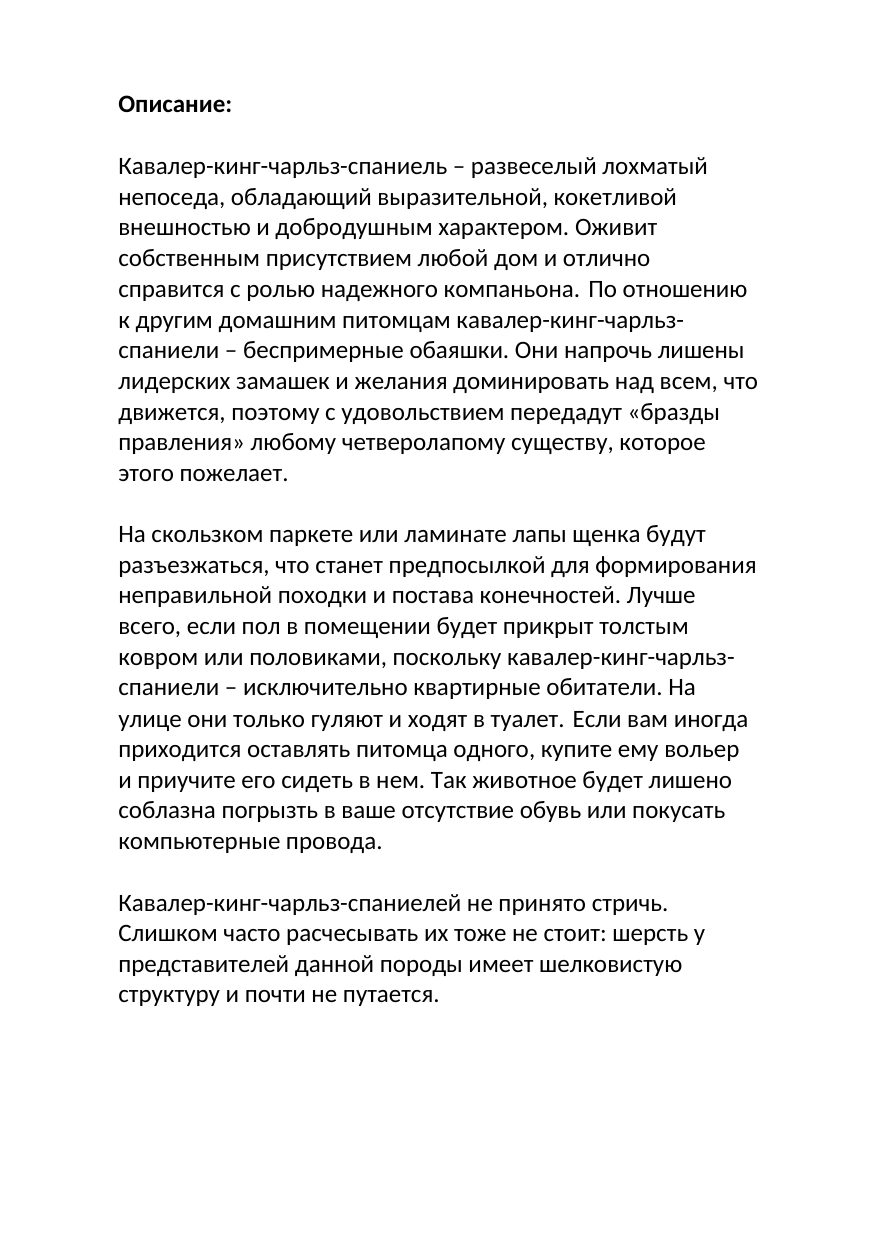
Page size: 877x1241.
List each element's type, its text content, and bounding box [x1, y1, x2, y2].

text Кавалер-кинг-чарльз-спаниель – развеселый лохматый непоседа, обладающий выразительной, кокетливой внешностью и добродушным характером. Оживит собственным присутствием любой дом и отлично справится с ролью надежного компаньона. По отношению к другим домашним питомцам кавалер-кинг-чарльз-спаниели – беспримерные обаяшки. Они напрочь лишены лидерских замашек и желания доминировать над всем, что движется, поэтому с удовольствием передадут «бразды правления» любому четверолапому существу, которое этого пожелает. [118, 150, 759, 487]
text Описание: [118, 89, 759, 119]
text Кавалер-кинг-чарльз-спаниелей не принято стричь. Слишком часто расчесывать их тоже не стоит: шерсть у представителей данной породы имеет шелковистую структуру и почти не путается. [446, 887, 759, 1009]
text На скользком паркете или ламинате лапы щенка будут разъезжаться, что станет предпосылкой для формирования неправильной походки и постава конечностей. Лучше всего, если пол в помещении будет прикрыт толстым ковром или половиками, поскольку кавалер-кинг-чарльз-спаниели – исключительно квартирные обитатели. На улице они только гуляют и ходят в туалет. Если вам иногда приходится оставлять питомца одного, купите ему вольер и приучите его сидеть в нем. Так животное будет лишено соблазна погрызть в ваше отсутствие обувь или покусать компьютерные провода. [118, 518, 759, 855]
